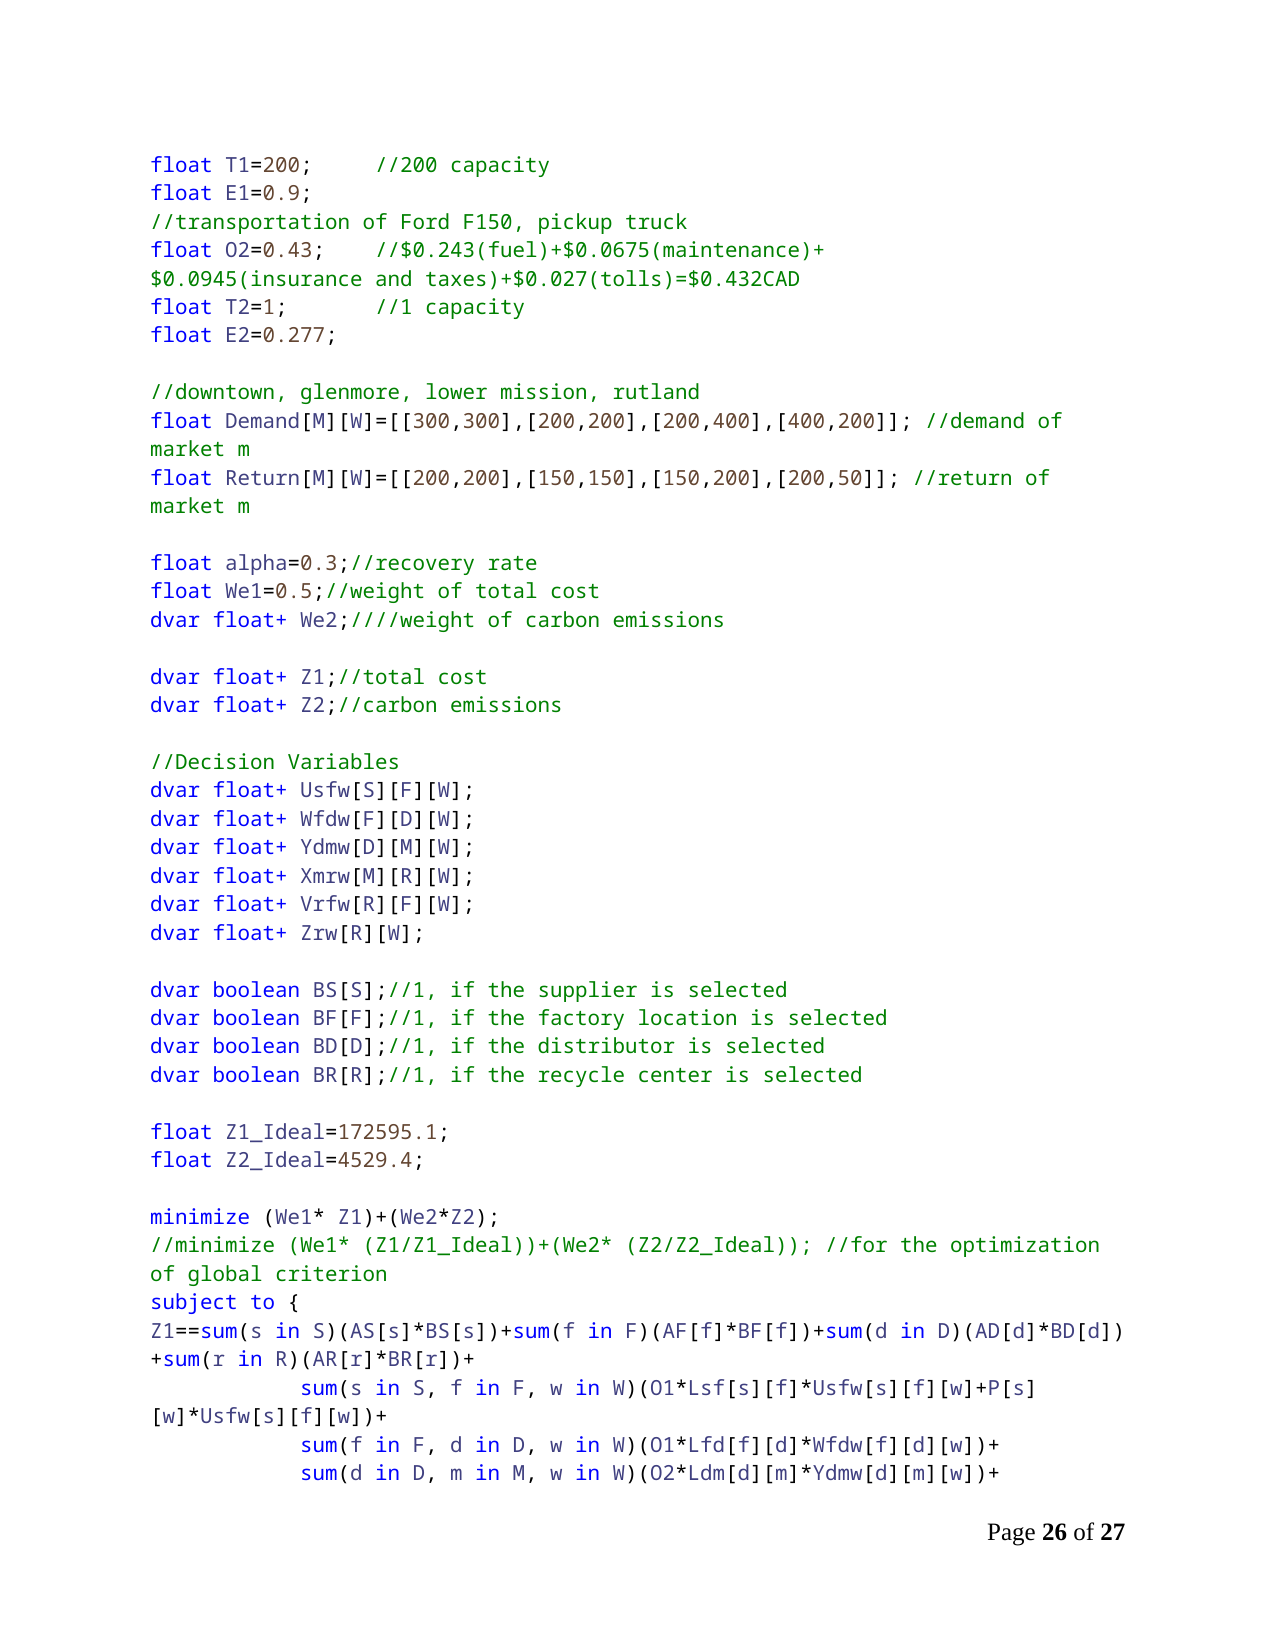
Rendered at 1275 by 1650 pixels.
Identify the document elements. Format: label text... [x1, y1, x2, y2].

text subject to { [150, 1287, 1125, 1316]
text float E2=0.277; [150, 321, 1125, 349]
text //minimize (We1* (Z1/Z1_Ideal))+(We2* (Z2/Z2_Ideal)); //for the optimization of global criterion [150, 1231, 1125, 1287]
text //Decision Variables [150, 747, 1125, 776]
text sum(s in S, f in F, w in W)(O1*Lsf[s][f]*Usfw[s][f][w]+P[s][w]*Usfw[s][f][w])+ [150, 1373, 1125, 1430]
text float Return[M][W]=[[200,200],[150,150],[150,200],[200,50]]; //return of market m [150, 463, 1125, 520]
text float Z1_Ideal=172595.1; [150, 1117, 1125, 1145]
text dvar float+ We2;////weight of carbon emissions [150, 605, 1125, 633]
text dvar float+ Usfw[S][F][W]; [150, 776, 1125, 804]
text dvar float+ Wfdw[F][D][W]; [150, 804, 1125, 832]
text dvar float+ Z1;//total cost [150, 662, 1125, 690]
text float Z2_Ideal=4529.4; [150, 1145, 1125, 1174]
text Z1==sum(s in S)(AS[s]*BS[s])+sum(f in F)(AF[f]*BF[f])+sum(d in D)(AD[d]*BD[d])+sum(r in R)(AR[r]*BR[r])+ [150, 1316, 1125, 1373]
text float O2=0.43; //$0.243(fuel)+$0.0675(maintenance)+$0.0945(insurance and taxes)+$0.027(tolls)=$0.432CAD [150, 235, 1125, 292]
text float T1=200; //200 capacity [150, 150, 1125, 178]
text minimize (We1* Z1)+(We2*Z2); [150, 1202, 1125, 1231]
text dvar float+ Zrw[R][W]; [150, 918, 1125, 946]
text dvar boolean BR[R];//1, if the recycle center is selected [150, 1060, 1125, 1088]
text dvar float+ Xmrw[M][R][W]; [150, 861, 1125, 889]
text dvar float+ Z2;//carbon emissions [150, 690, 1125, 719]
text dvar boolean BD[D];//1, if the distributor is selected [150, 1032, 1125, 1060]
text //transportation of Ford F150, pickup truck [150, 207, 1125, 235]
text //downtown, glenmore, lower mission, rutland [150, 377, 1125, 406]
text dvar float+ Vrfw[R][F][W]; [150, 889, 1125, 918]
text sum(d in D, m in M, w in W)(O2*Ldm[d][m]*Ydmw[d][m][w])+ [150, 1458, 1125, 1487]
text float Demand[M][W]=[[300,300],[200,200],[200,400],[400,200]]; //demand of market m [150, 406, 1125, 463]
text dvar float+ Ydmw[D][M][W]; [150, 832, 1125, 861]
text float alpha=0.3;//recovery rate [150, 548, 1125, 577]
text dvar boolean BS[S];//1, if the supplier is selected [150, 975, 1125, 1003]
text dvar boolean BF[F];//1, if the factory location is selected [150, 1003, 1125, 1032]
text float E1=0.9; [150, 178, 1125, 207]
text float T2=1; //1 capacity [150, 292, 1125, 321]
text float We1=0.5;//weight of total cost [150, 577, 1125, 605]
text sum(f in F, d in D, w in W)(O1*Lfd[f][d]*Wfdw[f][d][w])+ [150, 1430, 1125, 1458]
